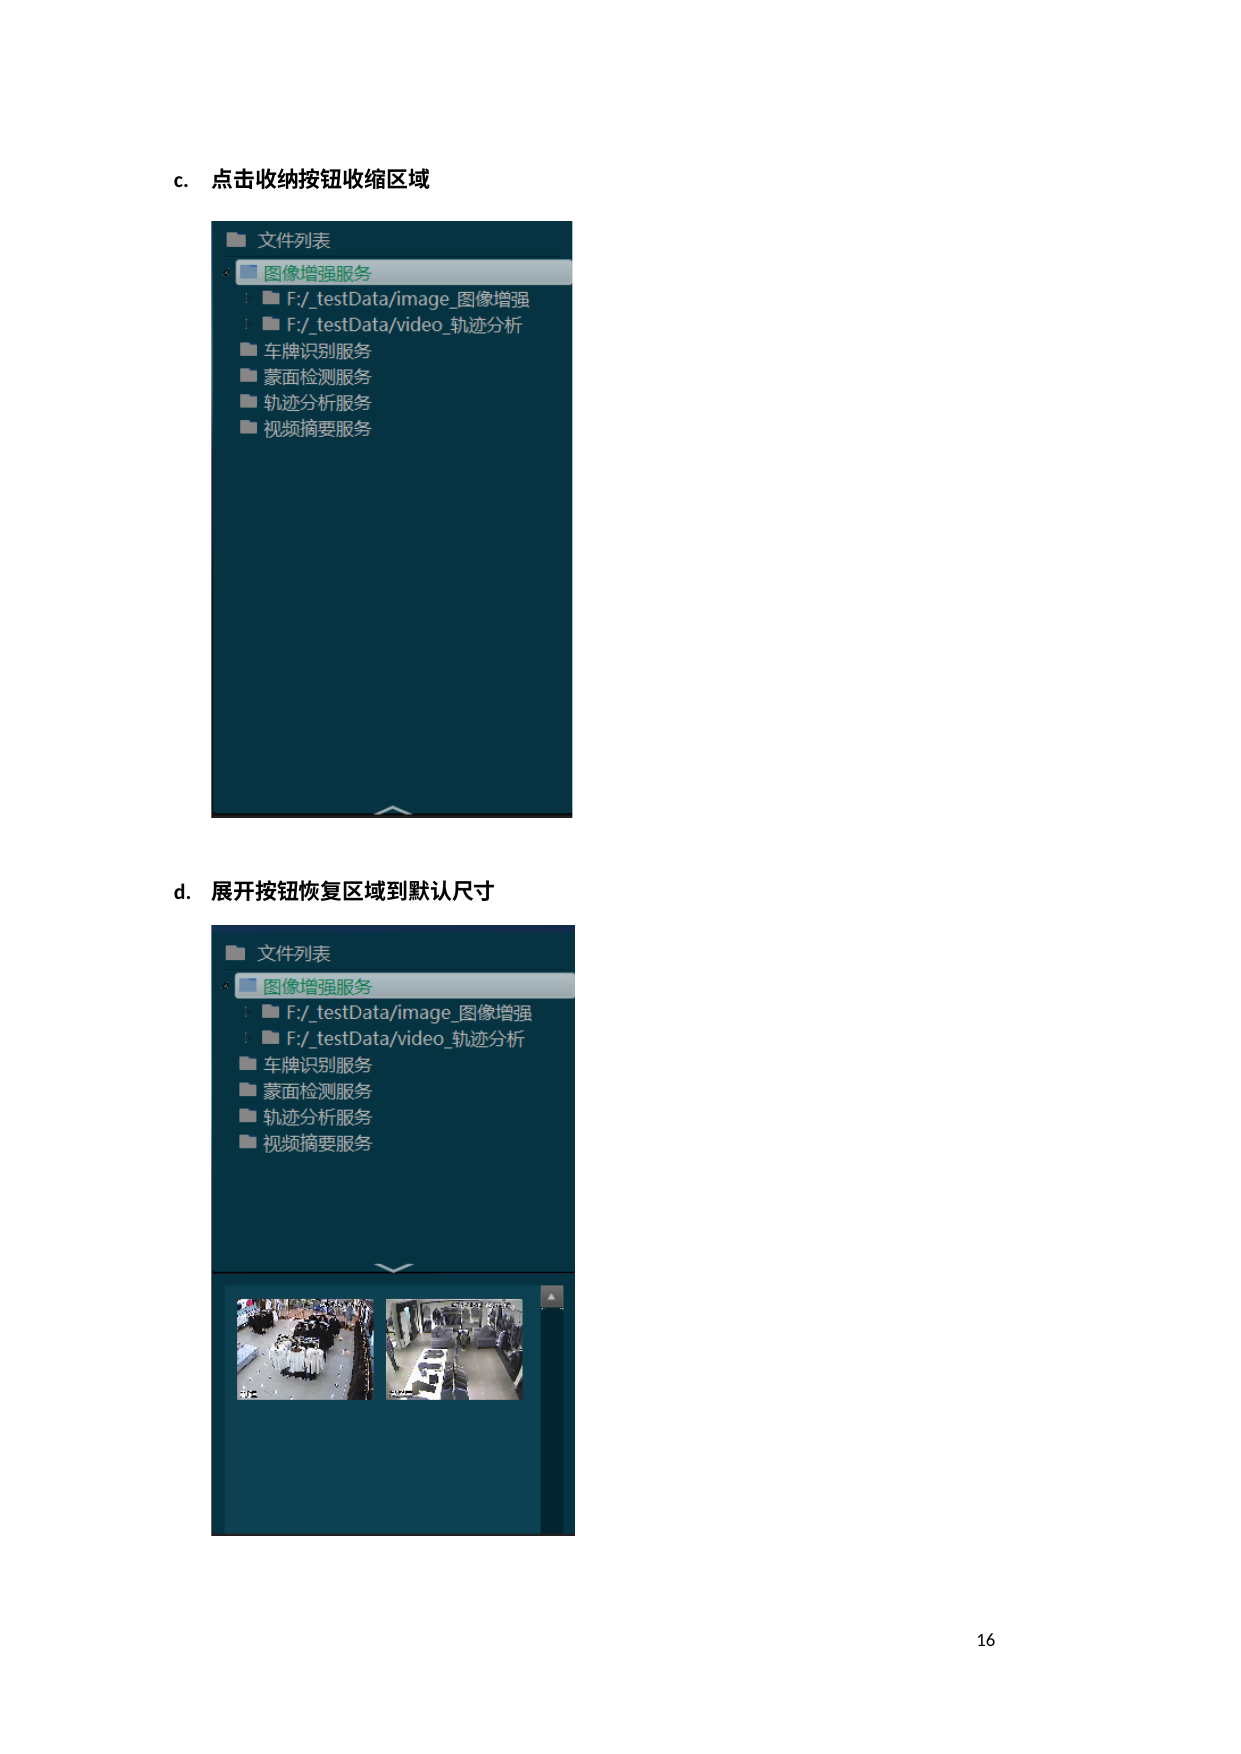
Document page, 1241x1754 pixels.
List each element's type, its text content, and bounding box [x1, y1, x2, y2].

picture [241, 369, 257, 381]
picture [240, 1083, 256, 1096]
picture [403, 296, 421, 305]
picture [264, 1057, 310, 1073]
picture [342, 343, 369, 359]
picture [294, 946, 329, 962]
picture [298, 1032, 308, 1047]
picture [283, 1084, 301, 1099]
picture [265, 395, 339, 411]
picture [277, 233, 289, 248]
picture [451, 317, 486, 333]
picture [317, 233, 329, 249]
picture [263, 317, 279, 330]
picture [240, 1135, 256, 1148]
picture [319, 1006, 323, 1017]
list 点击收纳按钮收缩区域 [174, 162, 1110, 194]
picture [235, 973, 575, 998]
picture [266, 343, 299, 359]
picture [316, 343, 339, 358]
picture [241, 420, 257, 433]
picture [263, 1031, 279, 1044]
picture [507, 1031, 516, 1047]
picture [460, 1005, 531, 1021]
picture [236, 260, 573, 285]
picture [505, 317, 514, 333]
picture [342, 1110, 359, 1125]
picture [358, 1008, 372, 1019]
picture [240, 1109, 256, 1122]
picture [340, 395, 371, 411]
picture [356, 1057, 370, 1072]
picture [324, 1009, 341, 1019]
picture [373, 1032, 379, 1045]
picture [324, 1032, 372, 1045]
picture [342, 420, 371, 436]
picture [384, 318, 414, 333]
picture [350, 292, 361, 305]
picture [488, 317, 494, 325]
picture [405, 1031, 444, 1045]
picture [435, 296, 443, 308]
picture [283, 419, 334, 436]
picture [302, 343, 310, 359]
picture [265, 421, 282, 438]
picture [263, 1005, 279, 1017]
picture [380, 1032, 397, 1047]
picture [356, 320, 361, 331]
picture [375, 1006, 379, 1019]
picture [240, 1057, 256, 1070]
picture [330, 318, 345, 330]
picture [227, 233, 245, 246]
picture [317, 1032, 323, 1043]
picture [300, 1083, 339, 1099]
picture [338, 292, 345, 304]
picture [342, 1058, 359, 1073]
picture [265, 1083, 281, 1099]
picture [298, 1006, 308, 1021]
picture [454, 1031, 462, 1047]
picture [380, 1006, 401, 1021]
picture [266, 1057, 272, 1065]
picture [298, 292, 309, 307]
picture [211, 221, 573, 818]
picture [263, 291, 279, 304]
picture [342, 1084, 359, 1099]
picture [363, 376, 369, 384]
picture [241, 343, 257, 356]
picture [384, 291, 400, 307]
picture [289, 292, 295, 305]
picture [316, 1057, 339, 1073]
picture [399, 1035, 405, 1045]
picture [356, 1109, 370, 1124]
picture [226, 946, 245, 960]
picture [211, 925, 575, 1536]
picture [301, 369, 369, 385]
picture [298, 318, 308, 333]
picture [298, 233, 312, 248]
picture [466, 1031, 494, 1047]
picture [267, 343, 272, 351]
list 展开按钮恢复区域到默认尺寸 [174, 874, 1110, 906]
picture [424, 296, 432, 305]
picture [276, 946, 289, 961]
picture [499, 320, 503, 331]
picture [417, 317, 425, 331]
picture [264, 1134, 370, 1152]
picture [241, 395, 257, 407]
picture [356, 1083, 370, 1098]
picture [265, 1109, 299, 1125]
picture [318, 1109, 328, 1125]
picture [404, 1009, 449, 1023]
picture [458, 291, 529, 307]
picture [265, 369, 301, 385]
picture [344, 1006, 357, 1019]
